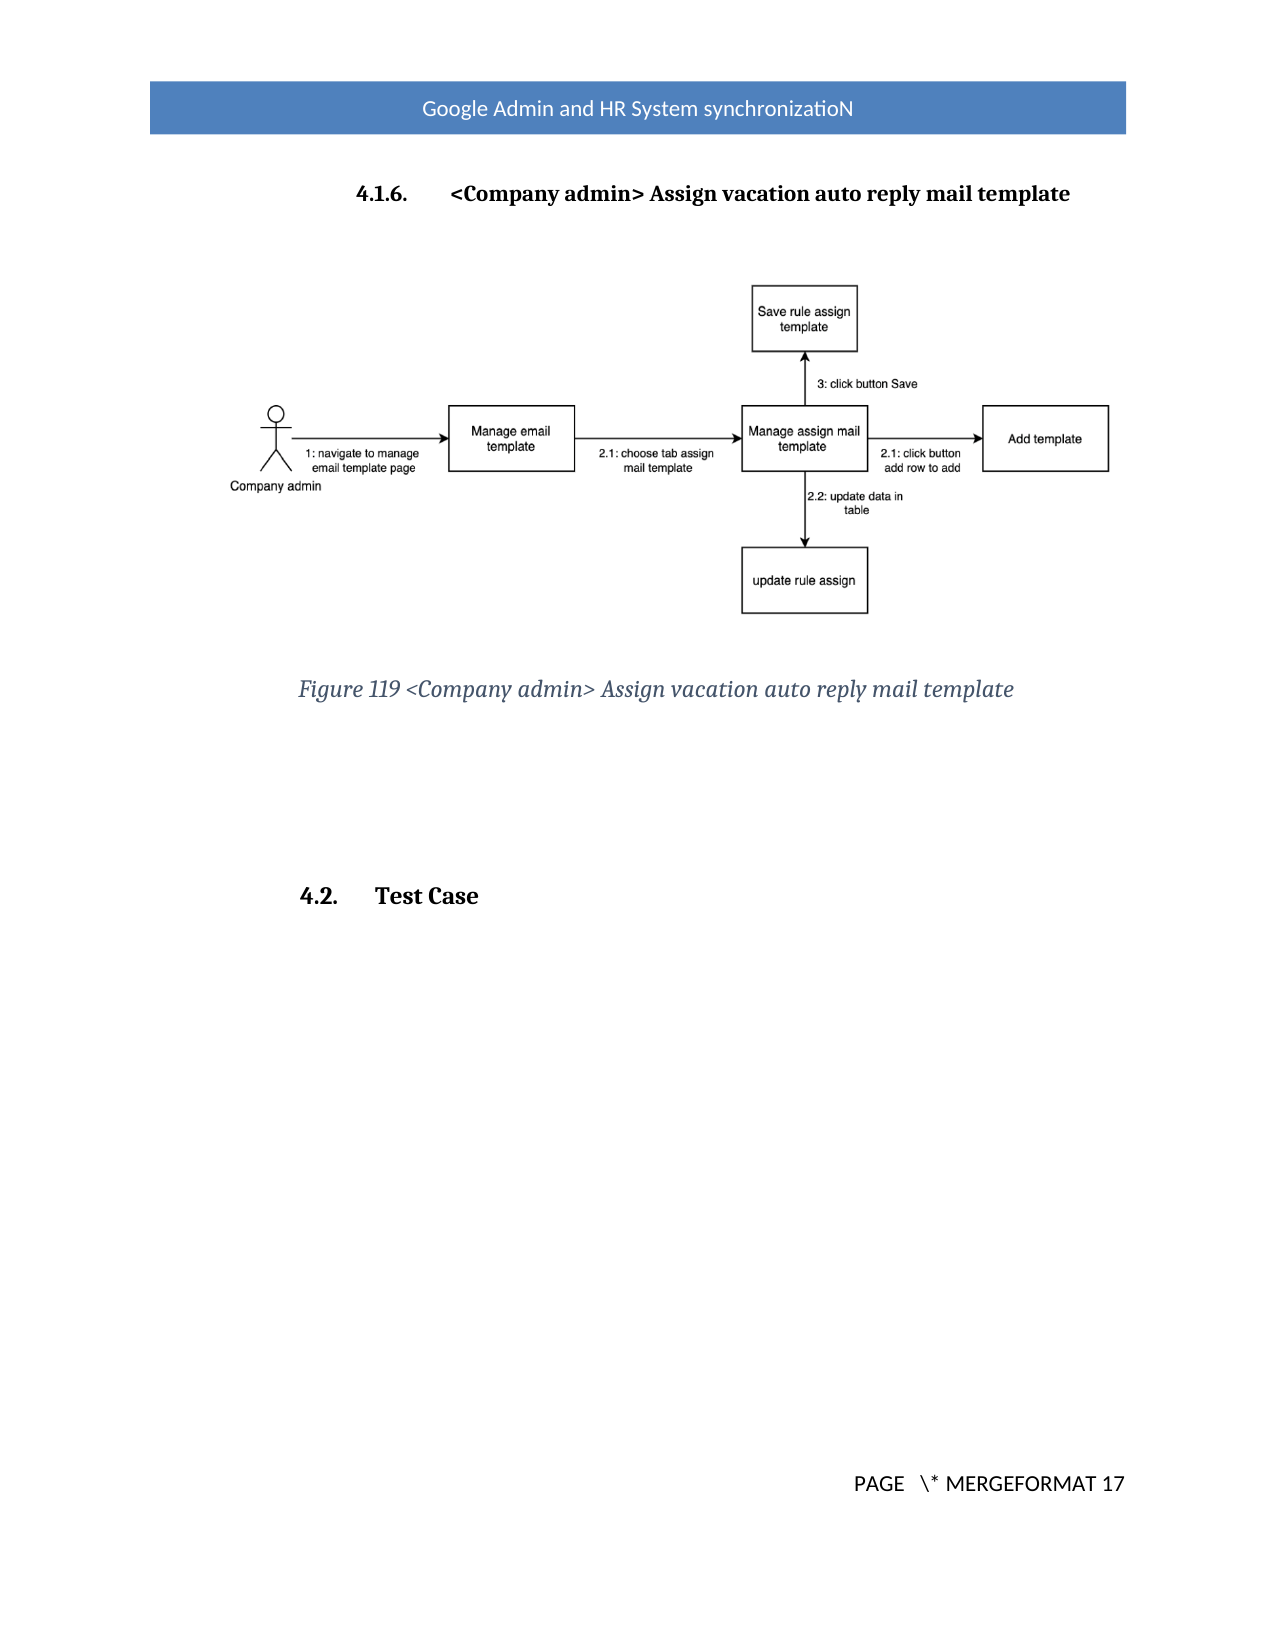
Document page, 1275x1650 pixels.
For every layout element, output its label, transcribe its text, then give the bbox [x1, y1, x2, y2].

text Figure 119 <Company admin> Assign vacation auto reply mail template [187, 675, 1125, 704]
subtitle <Company admin> Assign vacation auto reply mail template [356, 181, 1125, 207]
subtitle Test Case [300, 882, 1125, 911]
picture [187, 231, 1125, 642]
